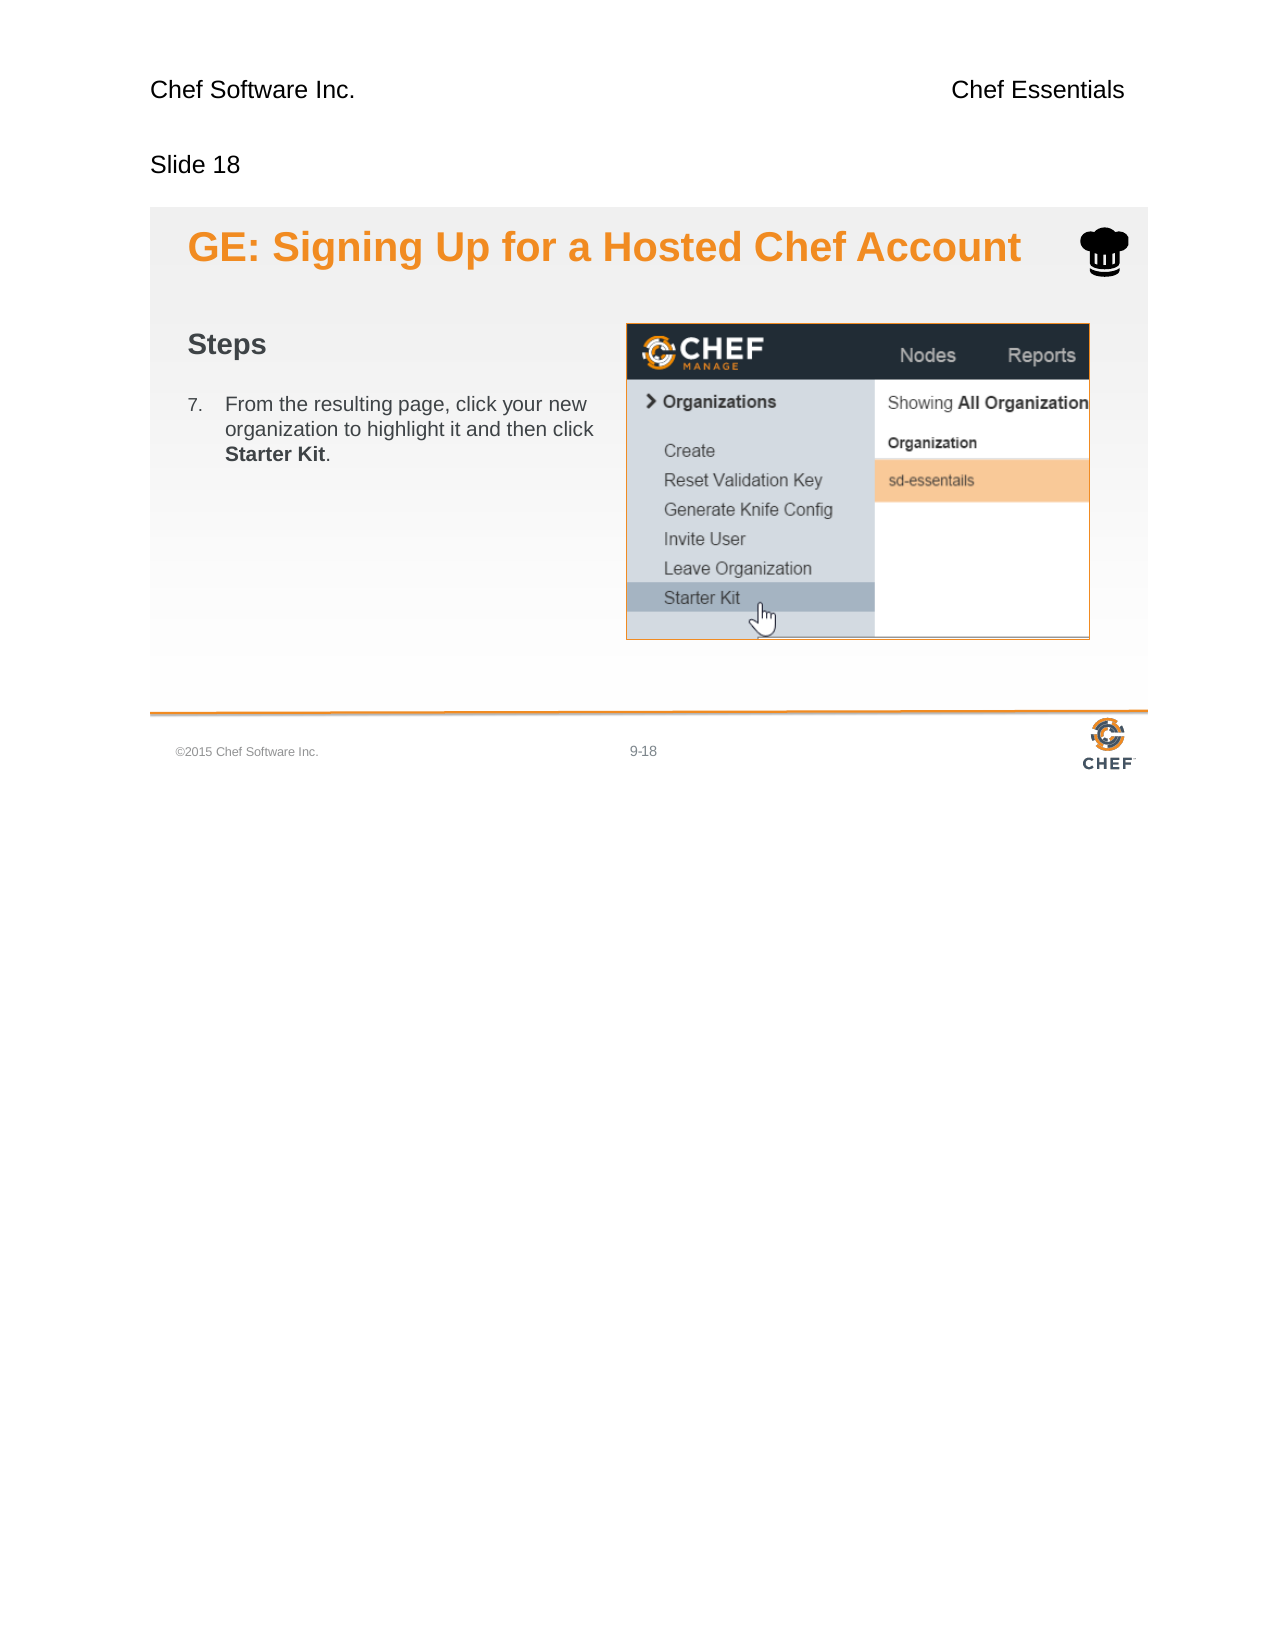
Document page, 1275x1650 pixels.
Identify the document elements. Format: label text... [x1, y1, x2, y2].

text Slide 18 [150, 150, 1125, 179]
